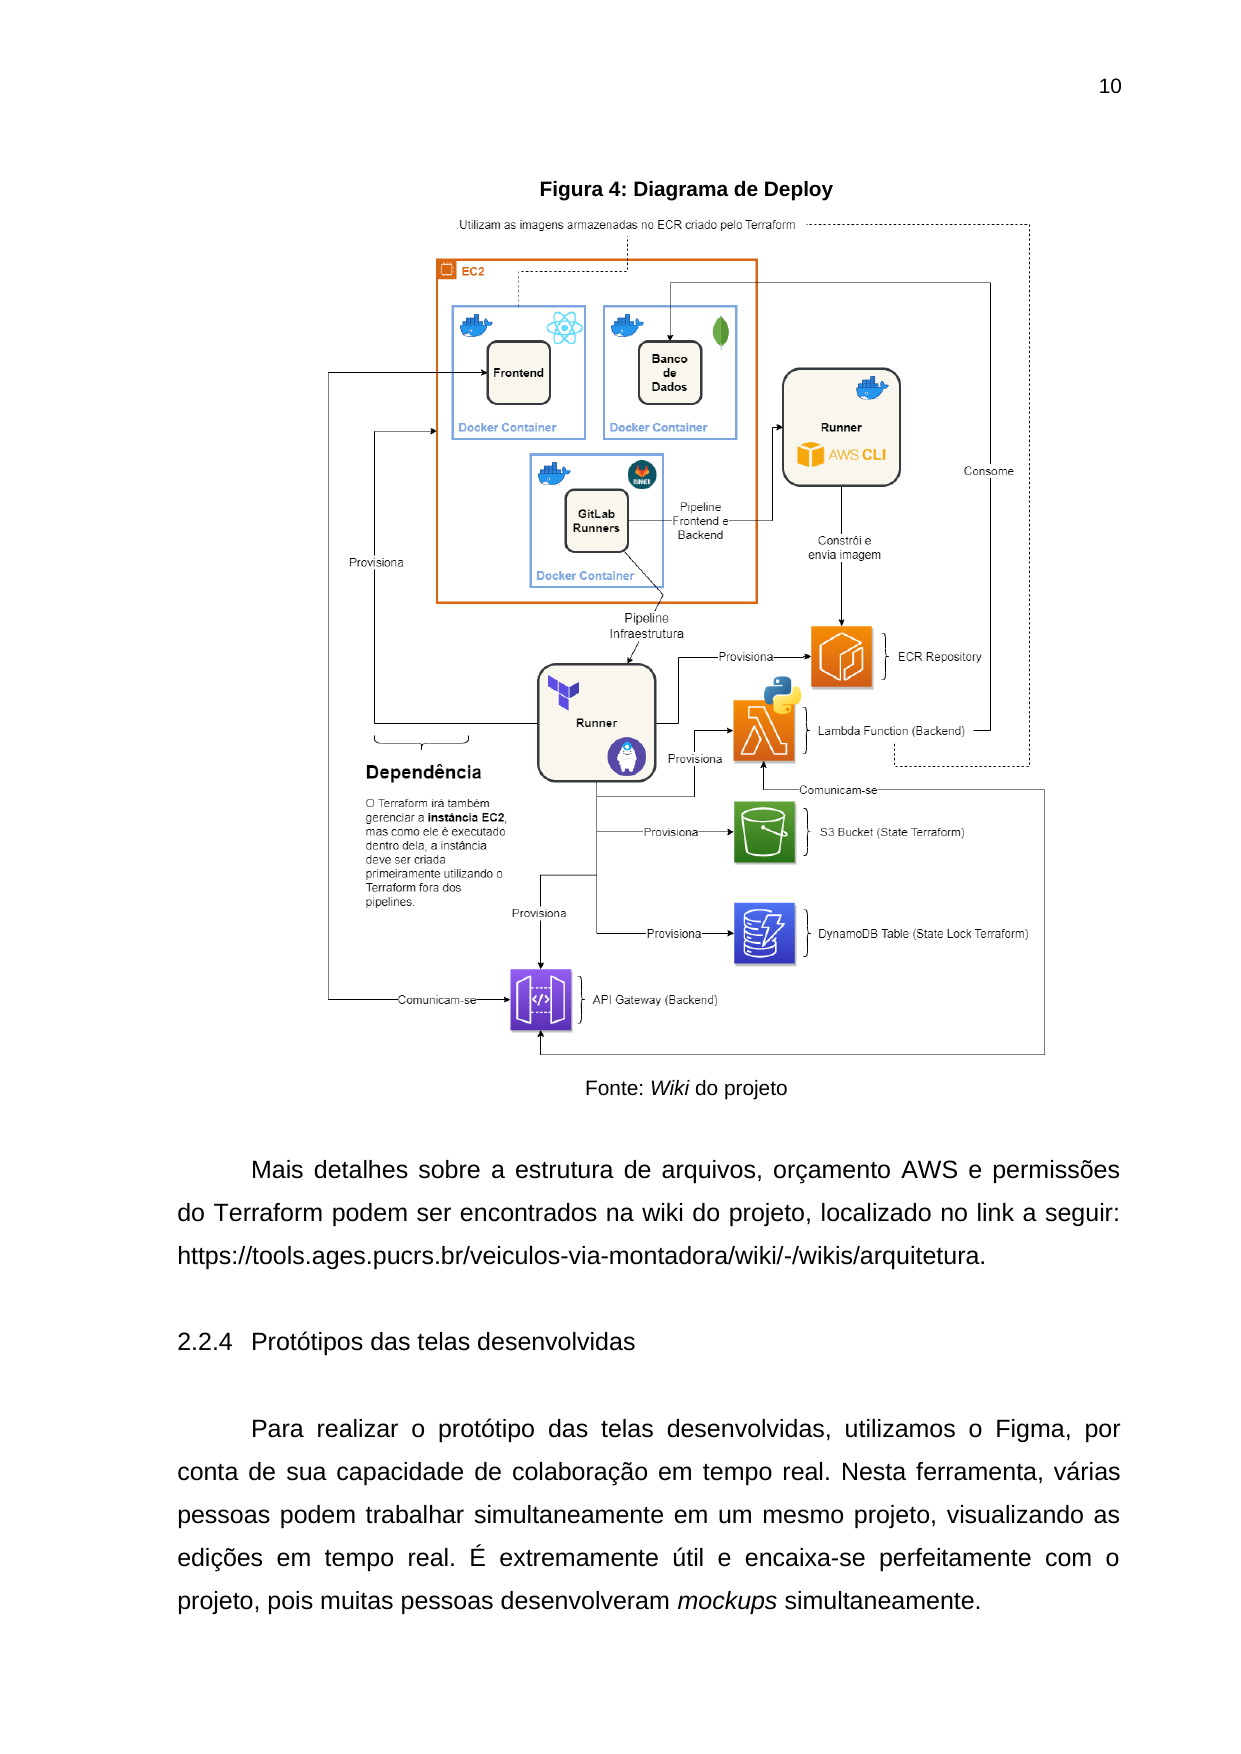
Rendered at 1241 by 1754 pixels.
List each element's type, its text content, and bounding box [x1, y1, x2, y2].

list Protótipos das telas desenvolvidas [177, 1327, 1122, 1356]
text Mais detalhes sobre a estrutura de arquivos, orçamento AWS e permissões do Terraform podem ser encontrados na wiki do projeto, localizado no link a seguir: https://tools.ages.pucrs.br/veiculos-via-montadora/wiki/-/wikis/arquitetura. [177, 1155, 1122, 1270]
picture [321, 212, 1052, 1062]
text Fonte: Wiki do projeto [177, 1076, 1122, 1100]
text Para realizar o protótipo das telas desenvolvidas, utilizamos o Figma, por conta de sua capacidade de colaboração em tempo real. Nesta ferramenta, várias pessoas podem trabalhar simultaneamente em um mesmo projeto, visualizando as edições em tempo real. É extremamente útil e encaixa-se perfeitamente com o projeto, pois muitas pessoas desenvolveram mockups simultaneamente. [177, 1413, 1122, 1615]
